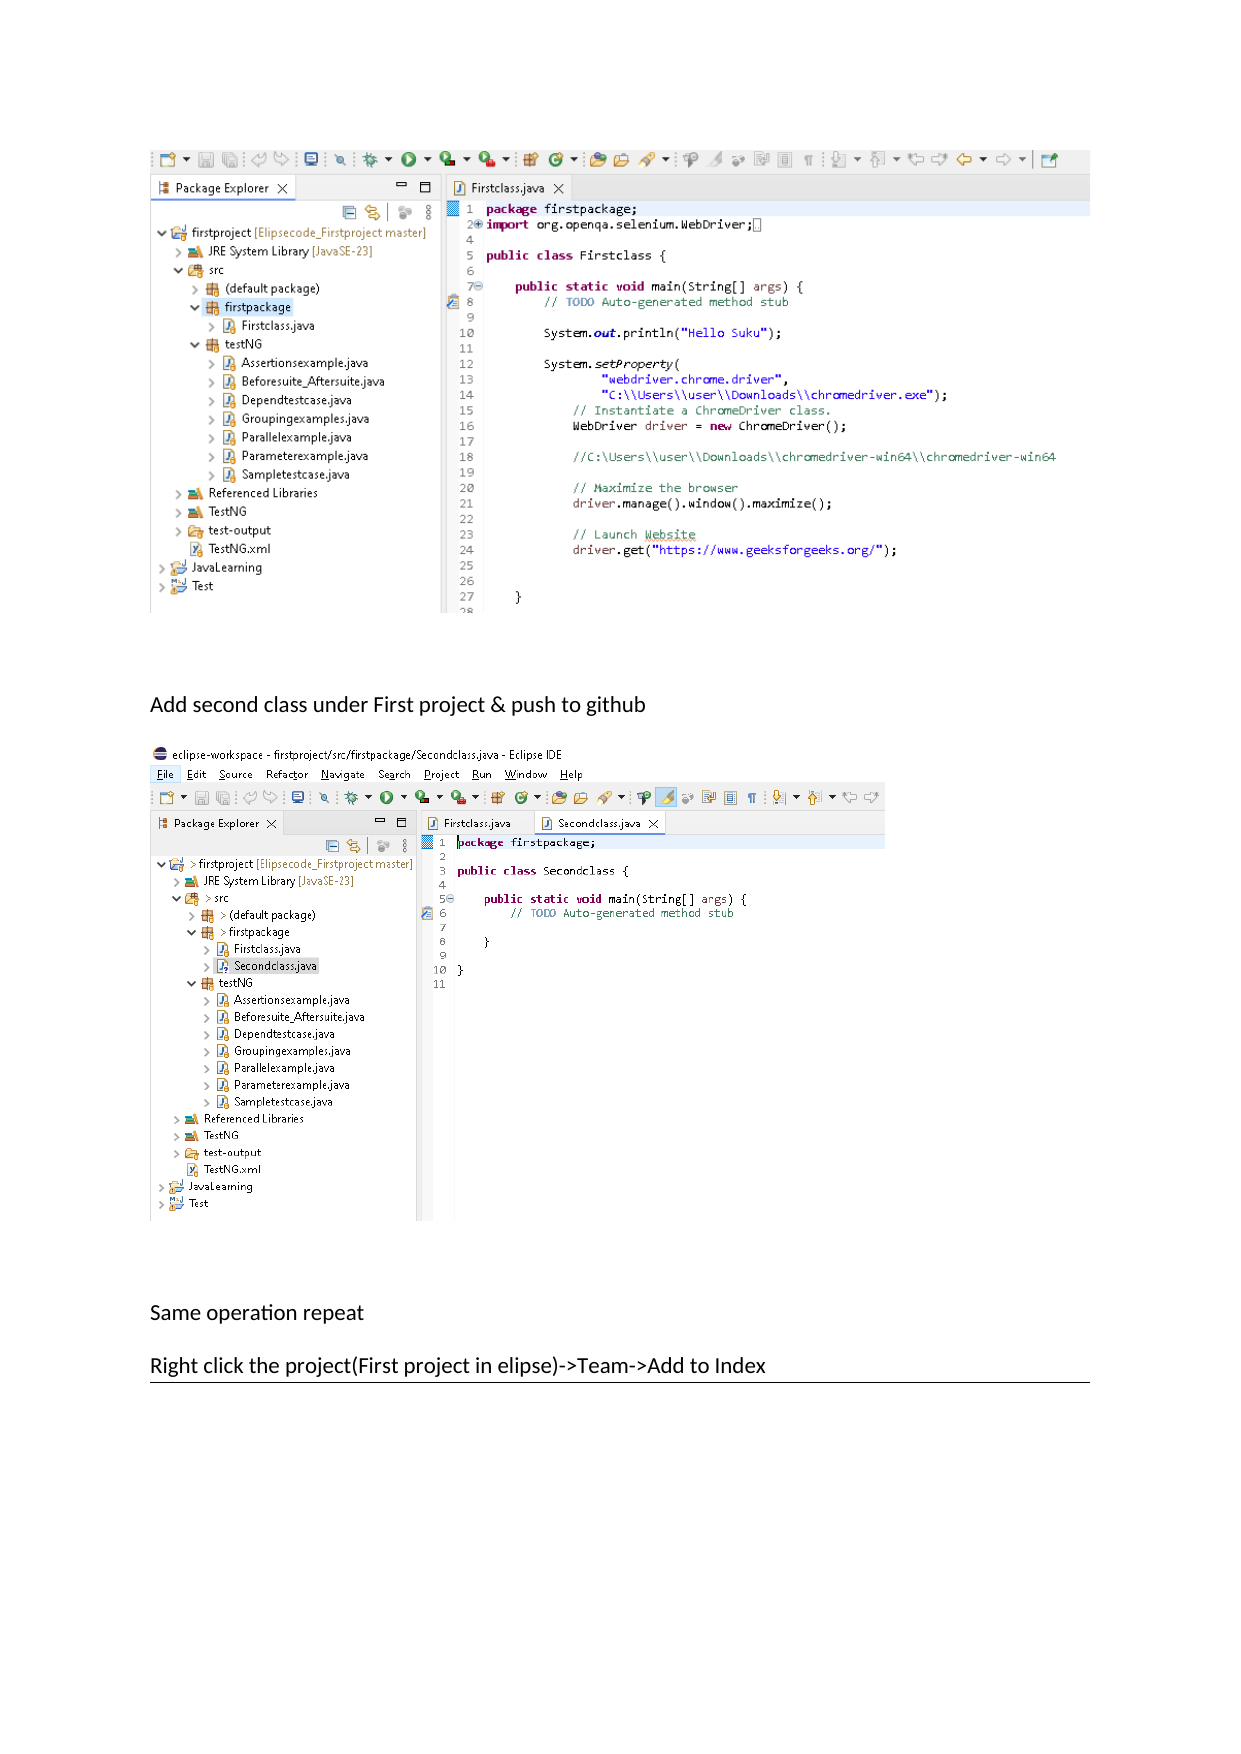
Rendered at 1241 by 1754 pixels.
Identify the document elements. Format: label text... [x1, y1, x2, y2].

picture [150, 150, 1091, 613]
text Same operation repeat [150, 1298, 1090, 1327]
text Right click the project(First project in elipse)->Team->Add to Index [150, 1352, 1090, 1382]
picture [150, 743, 885, 1221]
text Add second class under First project & push to github [150, 691, 1090, 719]
